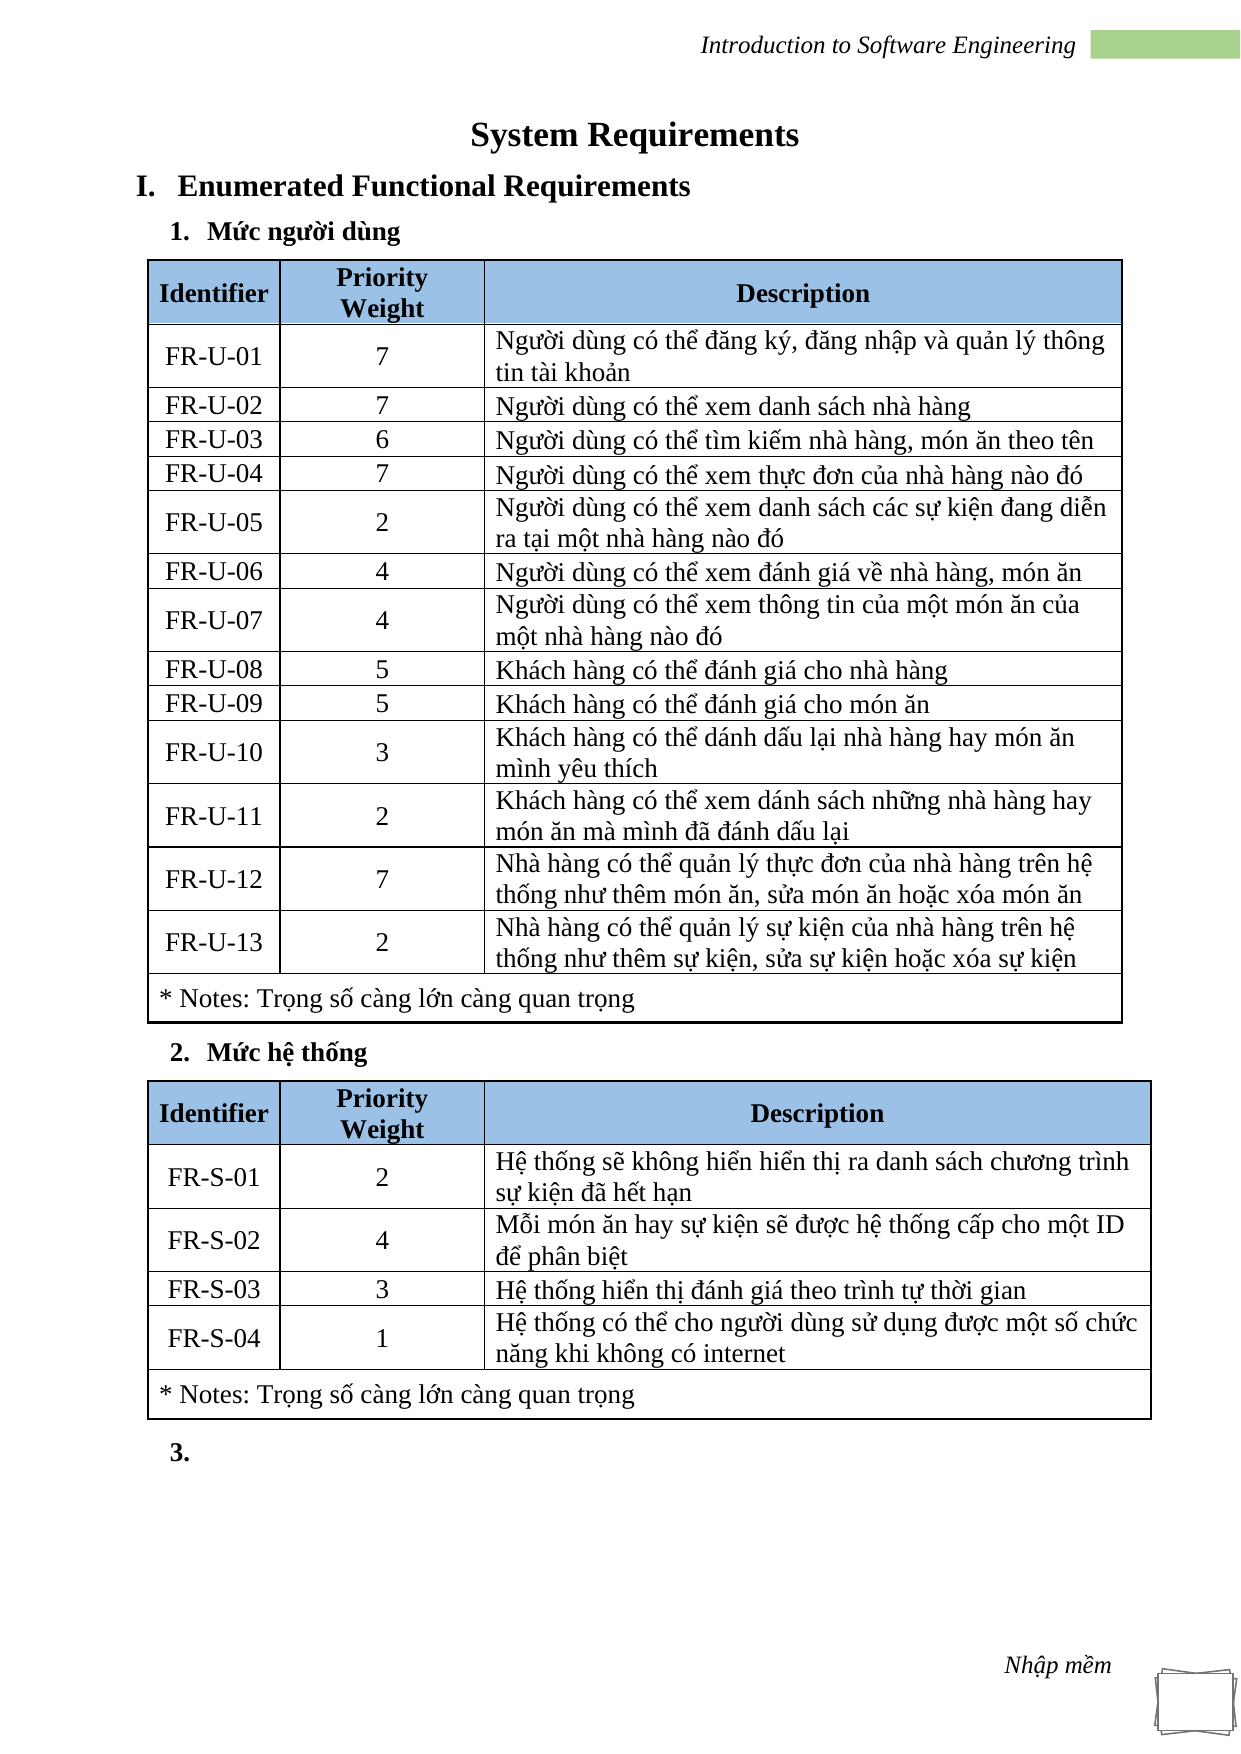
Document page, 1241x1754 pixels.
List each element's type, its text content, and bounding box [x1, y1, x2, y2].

table_cell FR-U-13 [149, 911, 279, 973]
table_cell 2 [281, 911, 484, 973]
table_cell 2 [281, 784, 484, 846]
table_cell FR-S-01 [149, 1145, 279, 1207]
table_header Description [485, 1082, 1150, 1144]
table_cell FR-U-01 [149, 325, 279, 387]
table_cell Hệ thống sẽ không hiển hiển thị ra danh sách chương trình sự kiện đã hết hạn [485, 1145, 1150, 1207]
table_cell 2 [281, 491, 484, 553]
table_cell Hệ thống có thể cho người dùng sử dụng được một số chức năng khi không có internet [485, 1306, 1150, 1368]
table_cell Nhà hàng có thể quản lý thực đơn của nhà hàng trên hệ thống như thêm món ăn, sửa món ăn hoặc xóa món ăn [485, 848, 1121, 910]
table_cell * Notes: Trọng số càng lớn càng quan trọng [149, 1370, 1150, 1418]
table_cell 7 [281, 457, 484, 490]
table_cell FR-U-05 [149, 491, 279, 553]
table_cell FR-U-10 [149, 721, 279, 783]
list Mức hệ thống [169, 1036, 1152, 1067]
table_cell 5 [281, 652, 484, 685]
table_cell FR-S-04 [149, 1306, 279, 1368]
table_cell 6 [281, 422, 484, 456]
table_cell Người dùng có thể đăng ký, đăng nhập và quản lý thông tin tài khoản [485, 325, 1121, 387]
table_cell 5 [281, 686, 484, 720]
table_cell FR-S-03 [149, 1272, 279, 1305]
table_cell 4 [281, 1209, 484, 1271]
table_cell Người dùng có thể tìm kiếm nhà hàng, món ăn theo tên [485, 422, 1121, 456]
table_cell FR-U-02 [149, 388, 279, 421]
table_cell FR-U-06 [149, 554, 279, 588]
table_cell Người dùng có thể xem đánh giá về nhà hàng, món ăn [485, 554, 1121, 588]
table_cell Nhà hàng có thể quản lý sự kiện của nhà hàng trên hệ thống như thêm sự kiện, sửa sự kiện hoặc xóa sự kiện [485, 911, 1121, 973]
table_header Priority Weight [281, 1082, 484, 1144]
table_cell FR-U-08 [149, 652, 279, 685]
table_header Priority Weight [281, 261, 484, 323]
table_cell 7 [281, 325, 484, 387]
table_cell Khách hàng có thể xem dánh sách những nhà hàng hay món ăn mà mình đã đánh dấu lại [485, 784, 1121, 846]
subtitle System Requirements [118, 114, 1152, 154]
table_cell Người dùng có thể xem danh sách các sự kiện đang diễn ra tại một nhà hàng nào đó [485, 491, 1121, 553]
table_cell 1 [281, 1306, 484, 1368]
table_header Identifier [149, 261, 279, 323]
table_cell 4 [281, 554, 484, 588]
table_cell 7 [281, 848, 484, 910]
table_cell 4 [281, 589, 484, 651]
table_cell Người dùng có thể xem thực đơn của nhà hàng nào đó [485, 457, 1121, 490]
table_cell FR-U-07 [149, 589, 279, 651]
table_cell FR-U-12 [149, 848, 279, 910]
table_cell 2 [281, 1145, 484, 1207]
table_cell Mỗi món ăn hay sự kiện sẽ được hệ thống cấp cho một ID để phân biệt [485, 1209, 1150, 1271]
table_cell Khách hàng có thể đánh giá cho nhà hàng [485, 652, 1121, 685]
table_cell Khách hàng có thể đánh giá cho món ăn [485, 686, 1121, 720]
table_cell 3 [281, 1272, 484, 1305]
table_cell 3 [281, 721, 484, 783]
list Mức người dùng [169, 215, 1152, 247]
table_cell FR-U-03 [149, 422, 279, 456]
table_cell Khách hàng có thể dánh dấu lại nhà hàng hay món ăn mình yêu thích [485, 721, 1121, 783]
list Enumerated Functional Requirements [156, 167, 1152, 203]
table_cell * Notes: Trọng số càng lớn càng quan trọng [149, 974, 1121, 1021]
table_cell FR-U-11 [149, 784, 279, 846]
table_cell Người dùng có thể xem thông tin của một món ăn của một nhà hàng nào đó [485, 589, 1121, 651]
table_cell FR-U-09 [149, 686, 279, 720]
table_header Description [485, 261, 1121, 323]
table_cell Người dùng có thể xem danh sách nhà hàng [485, 388, 1121, 421]
table_cell 7 [281, 388, 484, 421]
table_cell Hệ thống hiển thị đánh giá theo trình tự thời gian [485, 1272, 1150, 1305]
table_cell FR-U-04 [149, 457, 279, 490]
table_cell FR-S-02 [149, 1209, 279, 1271]
table_header Identifier [149, 1082, 279, 1144]
